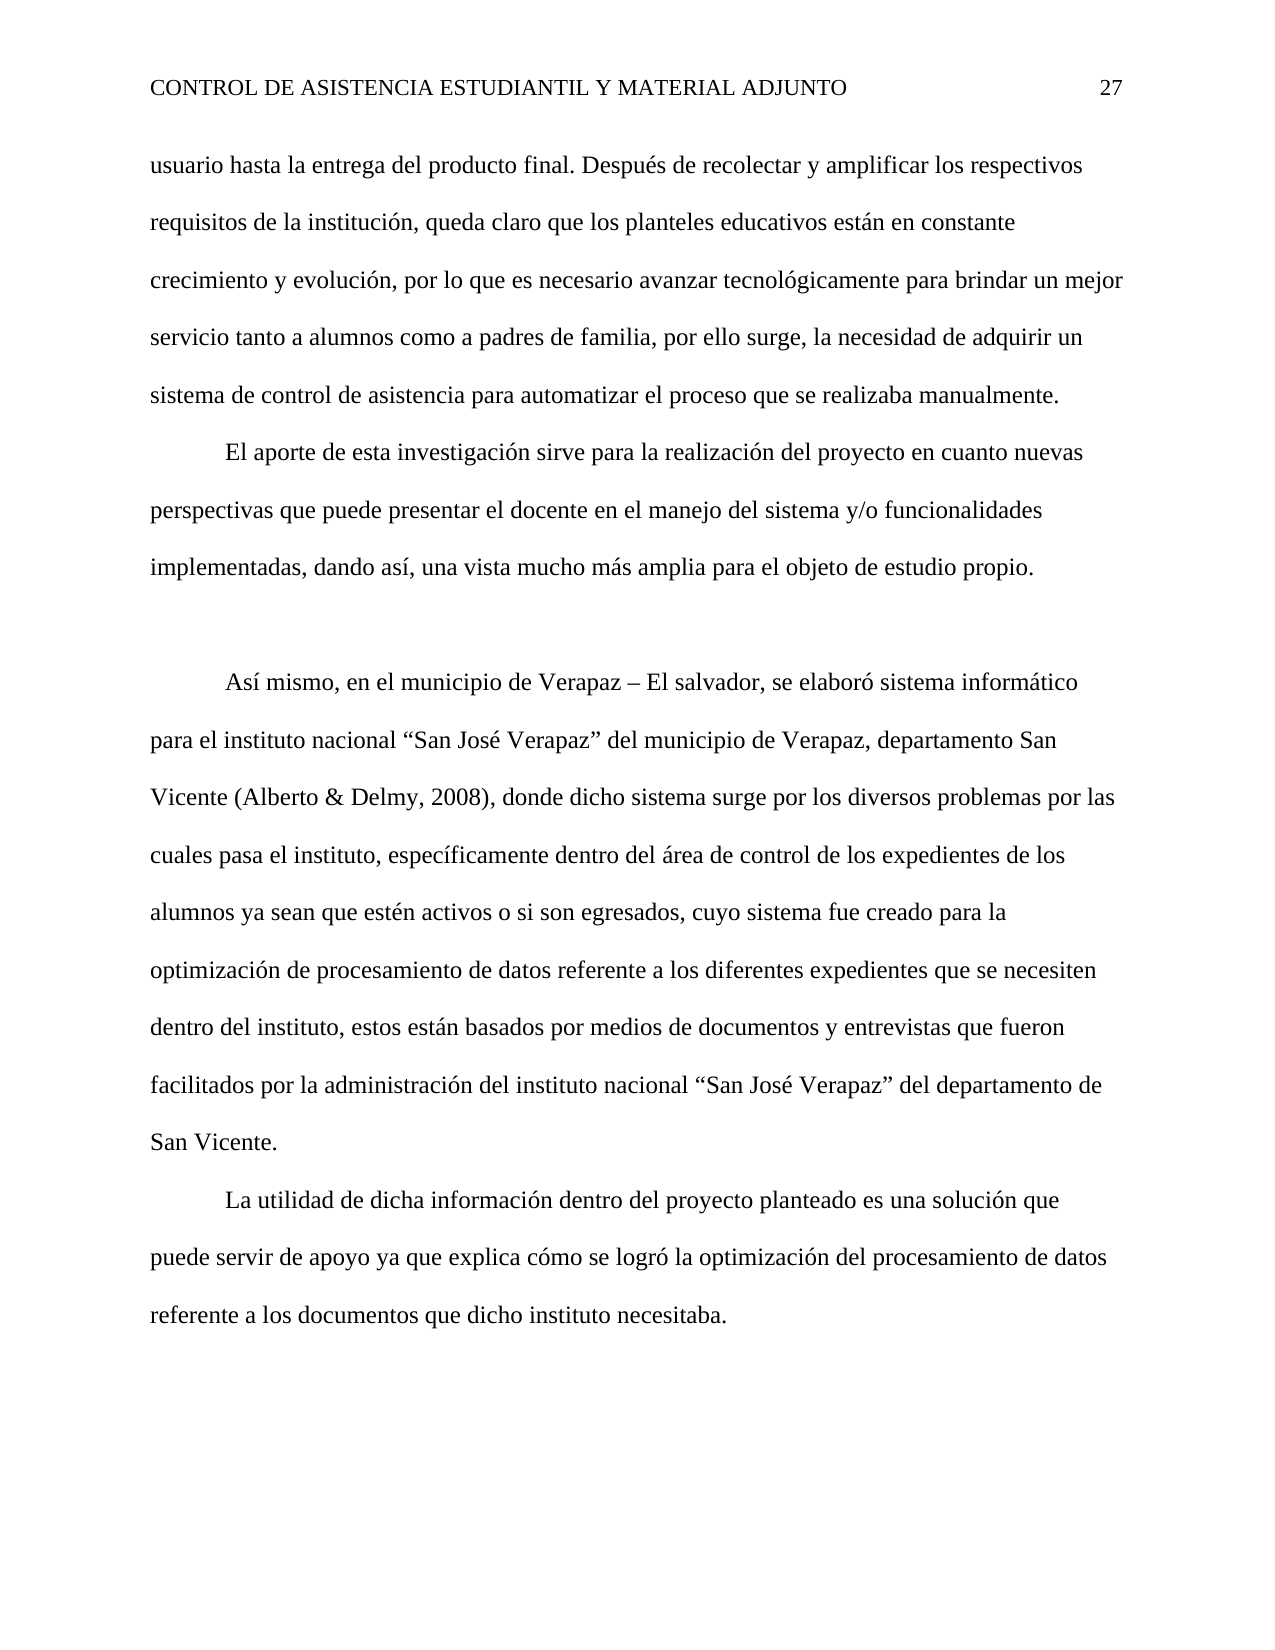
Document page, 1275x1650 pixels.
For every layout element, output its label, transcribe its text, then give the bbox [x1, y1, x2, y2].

text La utilidad de dicha información dentro del proyecto planteado es una solución que puede servir de apoyo ya que explica cómo se logró la optimización del procesamiento de datos referente a los documentos que dicho instituto necesitaba. [150, 1185, 1125, 1329]
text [150, 150, 1125, 409]
text Así mismo, en el municipio de Verapaz – El salvador, se elaboró sistema informático para el instituto nacional “San José Verapaz” del municipio de Verapaz, departamento San Vicente , donde dicho sistema surge por los diversos problemas por las cuales pasa el instituto, específicamente dentro del área de control de los expedientes de los alumnos ya sean que estén activos o si son egresados, cuyo sistema fue creado para la optimización de procesamiento de datos referente a los diferentes expedientes que se necesiten dentro del instituto, estos están basados por medios de documentos y entrevistas que fueron facilitados por la administración del instituto nacional “San José Verapaz” del departamento de San Vicente. [150, 667, 1125, 1156]
text El aporte de esta investigación sirve para la realización del proyecto en cuanto nuevas perspectivas que puede presentar el docente en el manejo del sistema y/o funcionalidades implementadas, dando así, una vista mucho más amplia para el objeto de estudio propio. [150, 437, 1125, 581]
